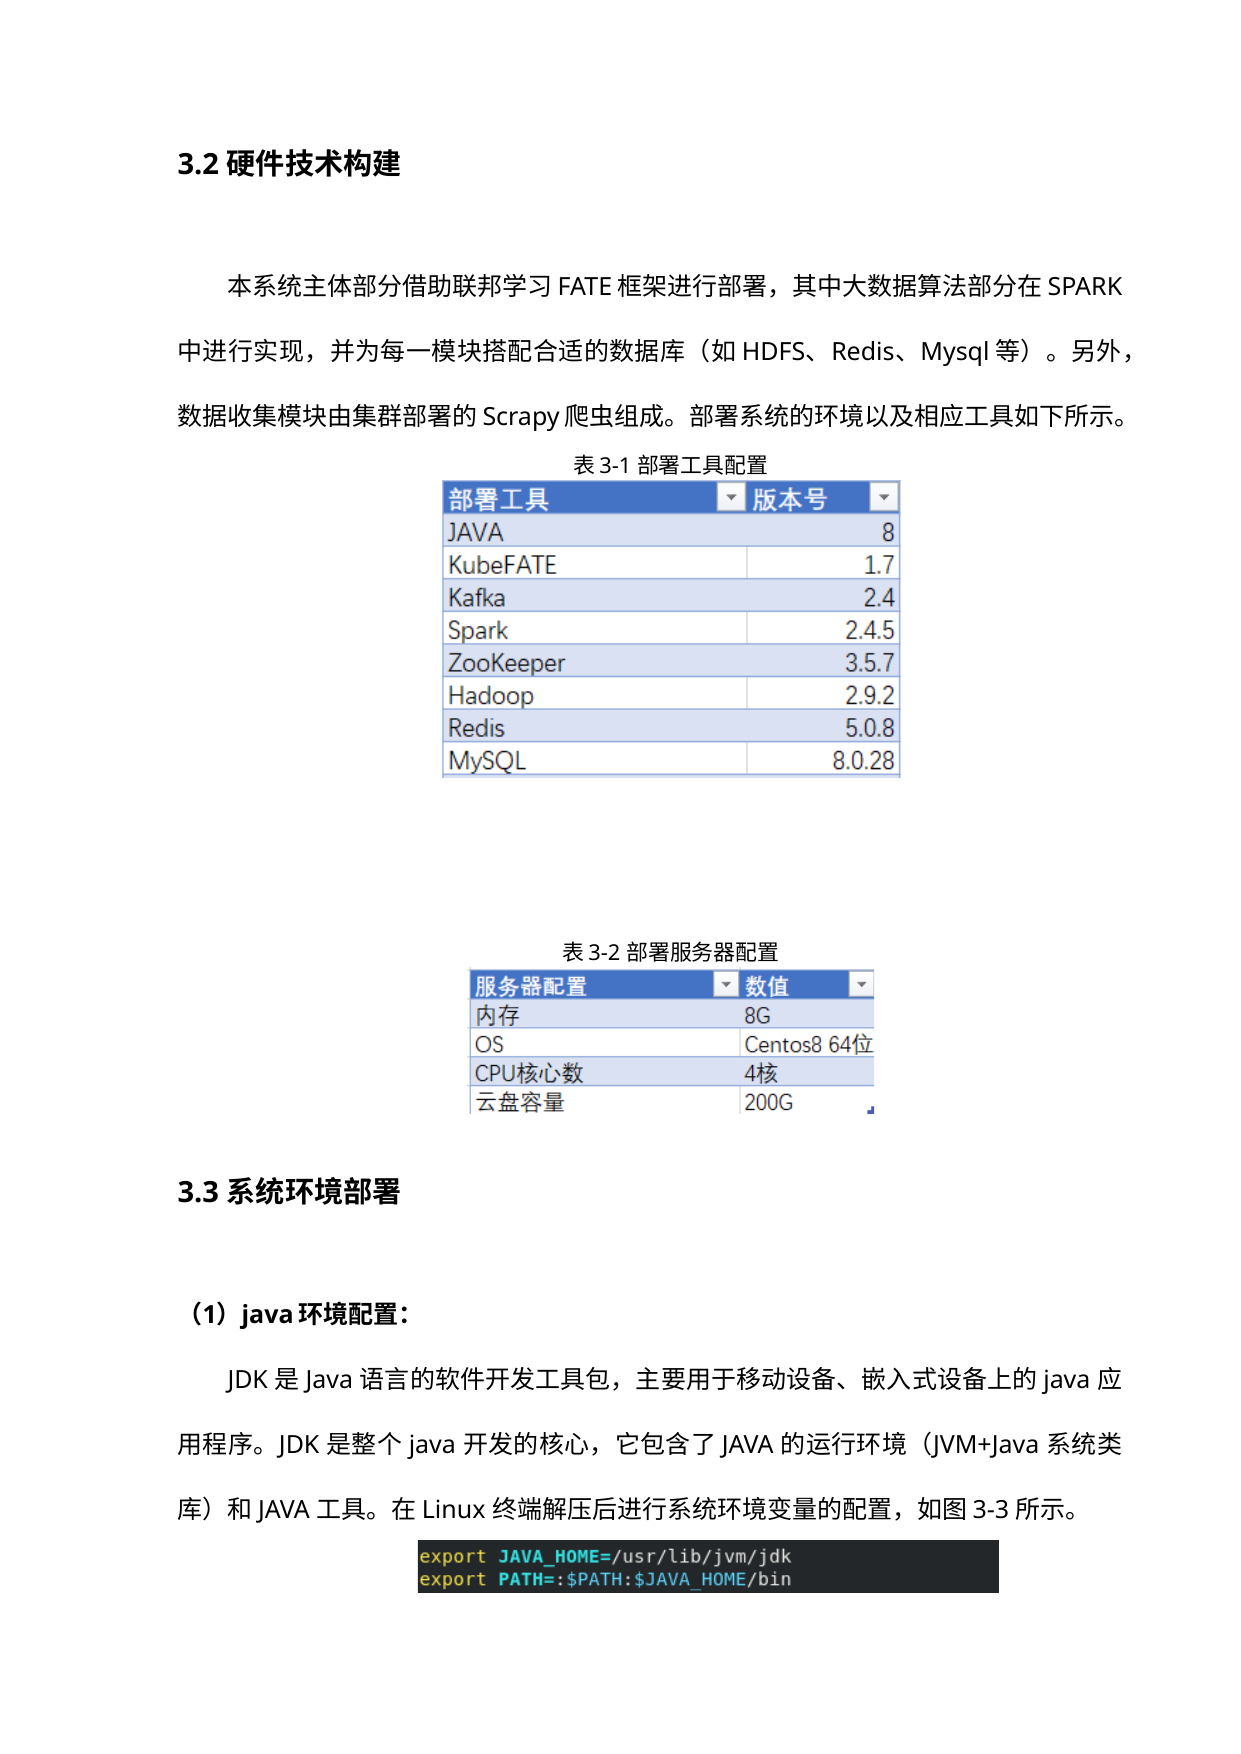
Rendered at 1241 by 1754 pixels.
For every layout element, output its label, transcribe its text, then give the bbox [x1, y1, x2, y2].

picture [442, 480, 902, 778]
subtitle 3.3 系统环境部署 [177, 1157, 1122, 1222]
text 表3-2 部署服务器配置 [177, 935, 1122, 967]
text 表3-1 部署工具配置 [177, 447, 1122, 480]
picture [466, 967, 875, 1114]
text JDK 是 Java 语言的软件开发工具包，主要用于移动设备、嵌入式设备上的 java 应用程序。JDK 是整个 java 开发的核心，它包含了JAVA 的运行环境（JVM+Java 系统类库）和 JAVA 工具。在 Linux 终端解压后进行系统环境变量的配置，如图 3-3 所示。 [177, 1345, 1122, 1540]
subtitle 3.2 硬件技术构建 [177, 129, 1122, 194]
text （1）java环境配置： [177, 1280, 1122, 1345]
text 本系统主体部分借助联邦学习FATE框架进行部署，其中大数据算法部分在SPARK中进行实现，并为每一模块搭配合适的数据库（如HDFS、Redis、Mysql等）。另外，数据收集模块由集群部署的Scrapy爬虫组成。部署系统的环境以及相应工具如下所示。 [177, 252, 1122, 447]
picture [417, 1540, 999, 1593]
